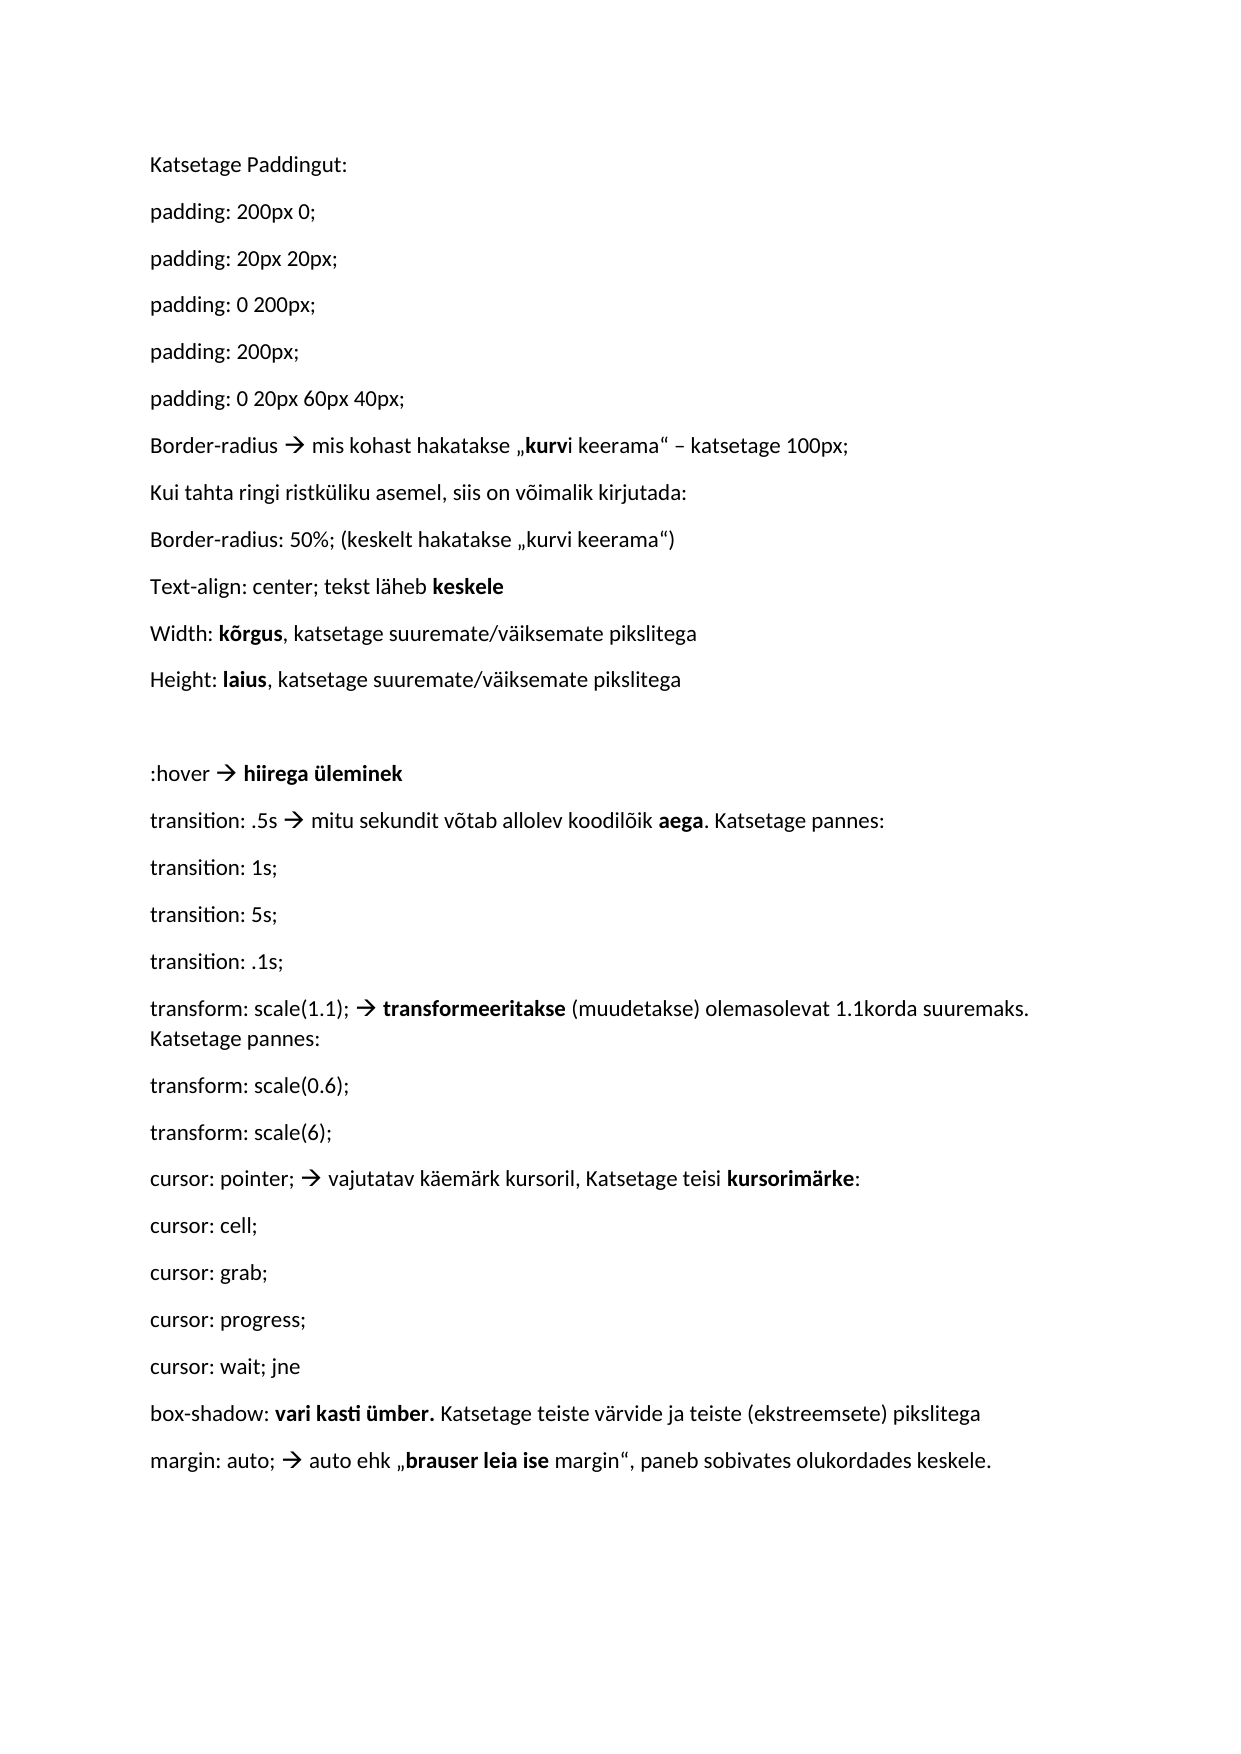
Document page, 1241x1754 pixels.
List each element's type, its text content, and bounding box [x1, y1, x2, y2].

text cursor: progress; [150, 1305, 1090, 1333]
text padding: 0 20px 60px 40px; [150, 384, 1090, 412]
text Height: laius, katsetage suuremate/väiksemate pikslitega [150, 666, 1090, 694]
text transform: scale(0.6); [150, 1071, 1090, 1099]
text Kui tahta ringi ristküliku asemel, siis on võimalik kirjutada: [150, 478, 1090, 506]
text padding: 200px; [150, 337, 1090, 366]
text margin: auto; auto ehk „brauser leia ise margin“, paneb sobivates olukordades keskele. [150, 1446, 1090, 1474]
text padding: 200px 0; [150, 197, 1090, 225]
text transition: 5s; [150, 900, 1090, 928]
text cursor: pointer; vajutatav käemärk kursoril, Katsetage teisi kursorimärke: [150, 1164, 1090, 1193]
text cursor: grab; [150, 1258, 1090, 1286]
text transform: scale(1.1); transformeeritakse (muudetakse) olemasolevat 1.1korda suuremaks. Katsetage pannes: [150, 994, 1090, 1052]
text Border-radius mis kohast hakatakse „kurvi keerama“ – katsetage 100px; [150, 431, 1090, 459]
text Border-radius: 50%; (keskelt hakatakse „kurvi keerama“) [150, 525, 1090, 553]
text Width: kõrgus, katsetage suuremate/väiksemate pikslitega [150, 619, 1090, 647]
text transition: 1s; [150, 853, 1090, 881]
text transition: .5s mitu sekundit võtab allolev koodilõik aega. Katsetage pannes: [150, 806, 1090, 834]
text Text-align: center; tekst läheb keskele [150, 572, 1090, 600]
text box-shadow: vari kasti ümber. Katsetage teiste värvide ja teiste (ekstreemsete) pikslitega [150, 1399, 1090, 1427]
text Katsetage Paddingut: [150, 150, 1090, 178]
text padding: 0 200px; [150, 291, 1090, 319]
text transform: scale(6); [150, 1118, 1090, 1146]
text :hover hiirega üleminek [150, 759, 1090, 787]
text cursor: cell; [150, 1211, 1090, 1239]
text cursor: wait; jne [150, 1352, 1090, 1380]
text padding: 20px 20px; [150, 244, 1090, 272]
text transition: .1s; [150, 947, 1090, 975]
